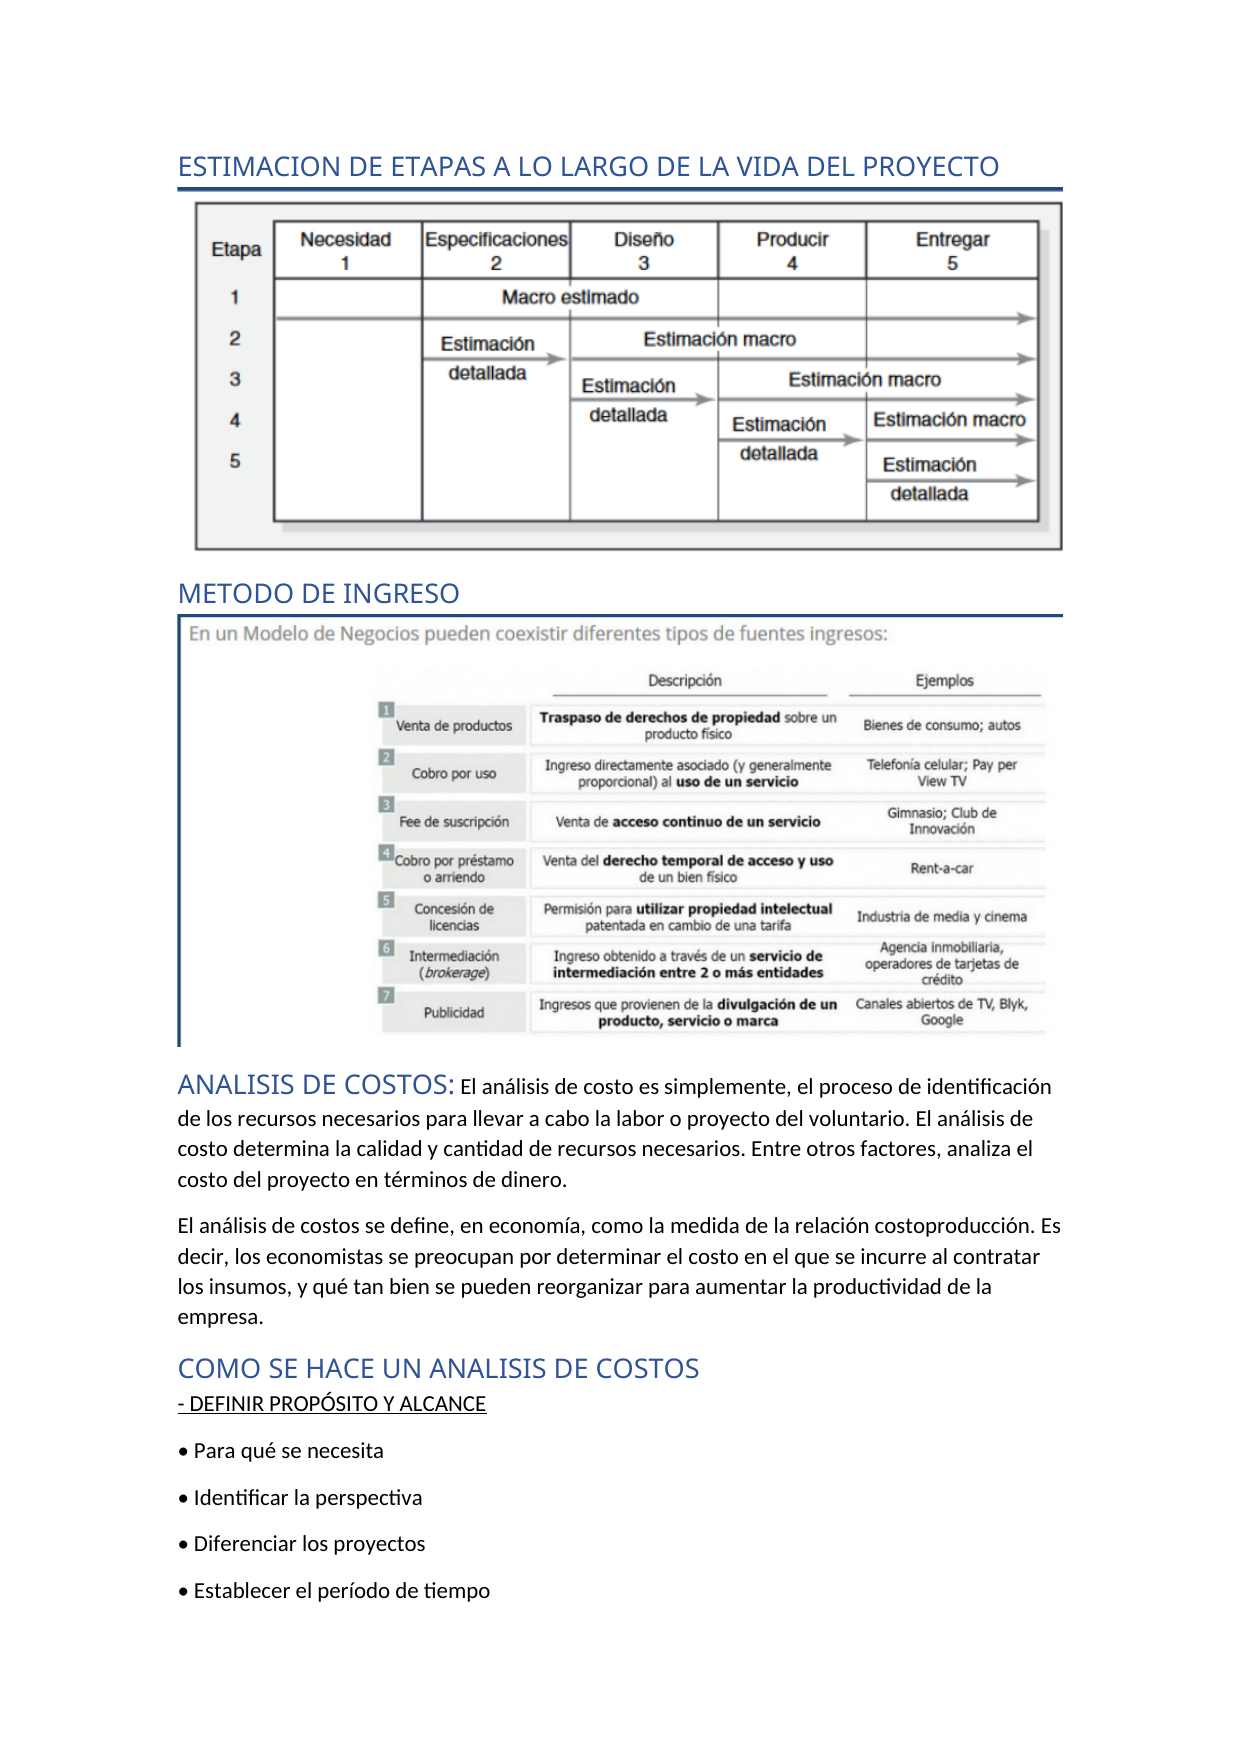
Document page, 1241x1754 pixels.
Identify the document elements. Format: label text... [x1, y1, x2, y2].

picture [177, 187, 1063, 556]
text - DEFINIR PROPÓSITO Y ALCANCE [177, 1389, 1063, 1417]
text • Para qué se necesita [177, 1436, 1063, 1464]
text El análisis de costos se define, en economía, como la medida de la relación costoproducción. Es decir, los economistas se preocupan por determinar el costo en el que se incurre al contratar los insumos, y qué tan bien se pueden reorganizar para aumentar la productividad de la empresa. [177, 1212, 1063, 1330]
text • Diferenciar los proyectos [177, 1529, 1063, 1557]
subtitle ESTIMACION DE ETAPAS A LO LARGO DE LA VIDA DEL PROYECTO [177, 148, 1063, 184]
text • Identificar la perspectiva [177, 1483, 1063, 1511]
subtitle METODO DE INGRESO [177, 575, 1063, 612]
text ANALISIS DE COSTOS: El análisis de costo es simplemente, el proceso de identificación de los recursos necesarios para llevar a cabo la labor o proyecto del voluntario. El análisis de costo determina la calidad y cantidad de recursos necesarios. Entre otros factores, analiza el costo del proyecto en términos de dinero. [177, 1065, 1063, 1193]
subtitle COMO SE HACE UN ANALISIS DE COSTOS [177, 1349, 1063, 1386]
picture [177, 614, 1063, 1047]
text • Establecer el período de tiempo [177, 1576, 1063, 1604]
